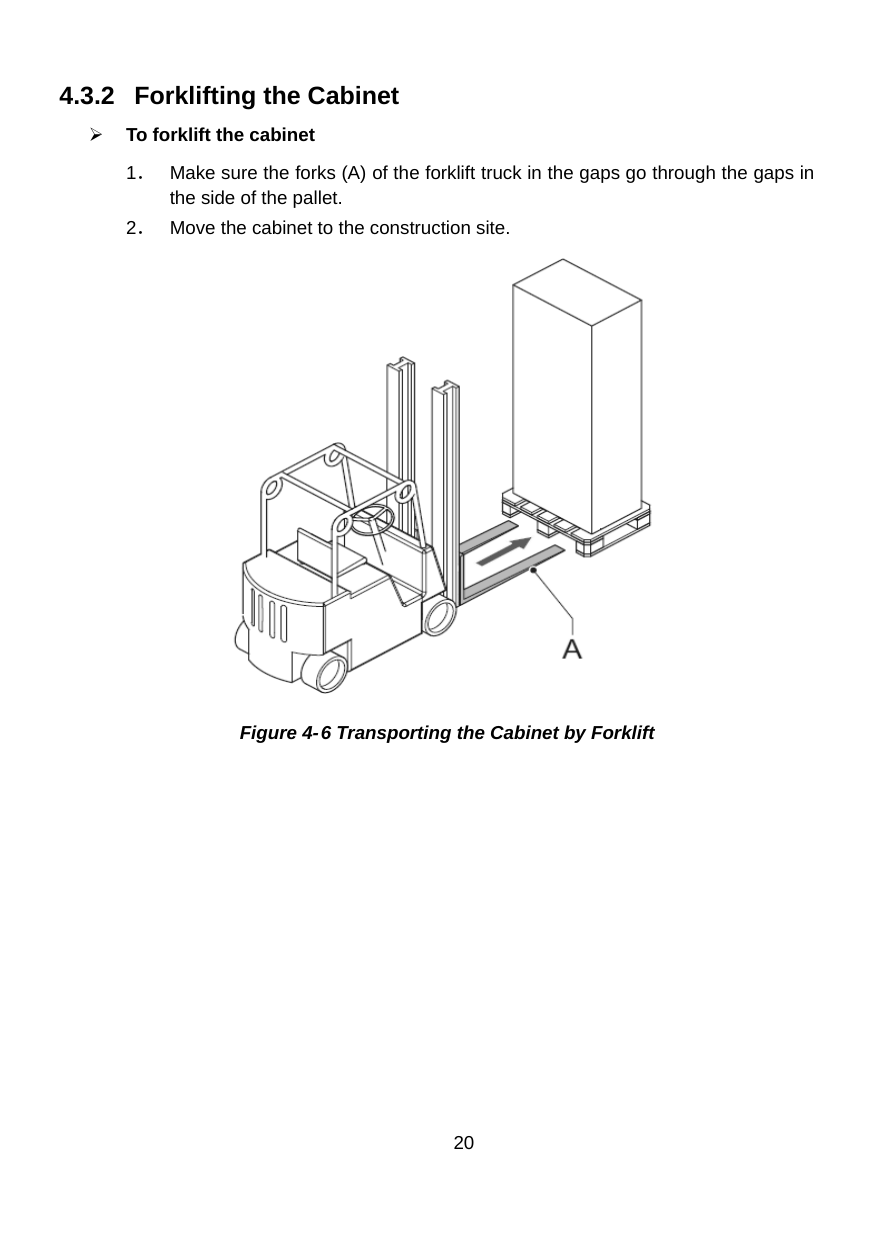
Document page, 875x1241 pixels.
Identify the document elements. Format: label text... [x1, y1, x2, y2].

list Make sure the forks (A) of the forklift truck in the gaps go through the gaps in the side of the pallet. [126, 159, 815, 209]
text To forklift the cabinet [89, 122, 815, 147]
list Move the cabinet to the construction site. [126, 214, 815, 239]
subtitle Forklifting the Cabinet [59, 84, 815, 109]
